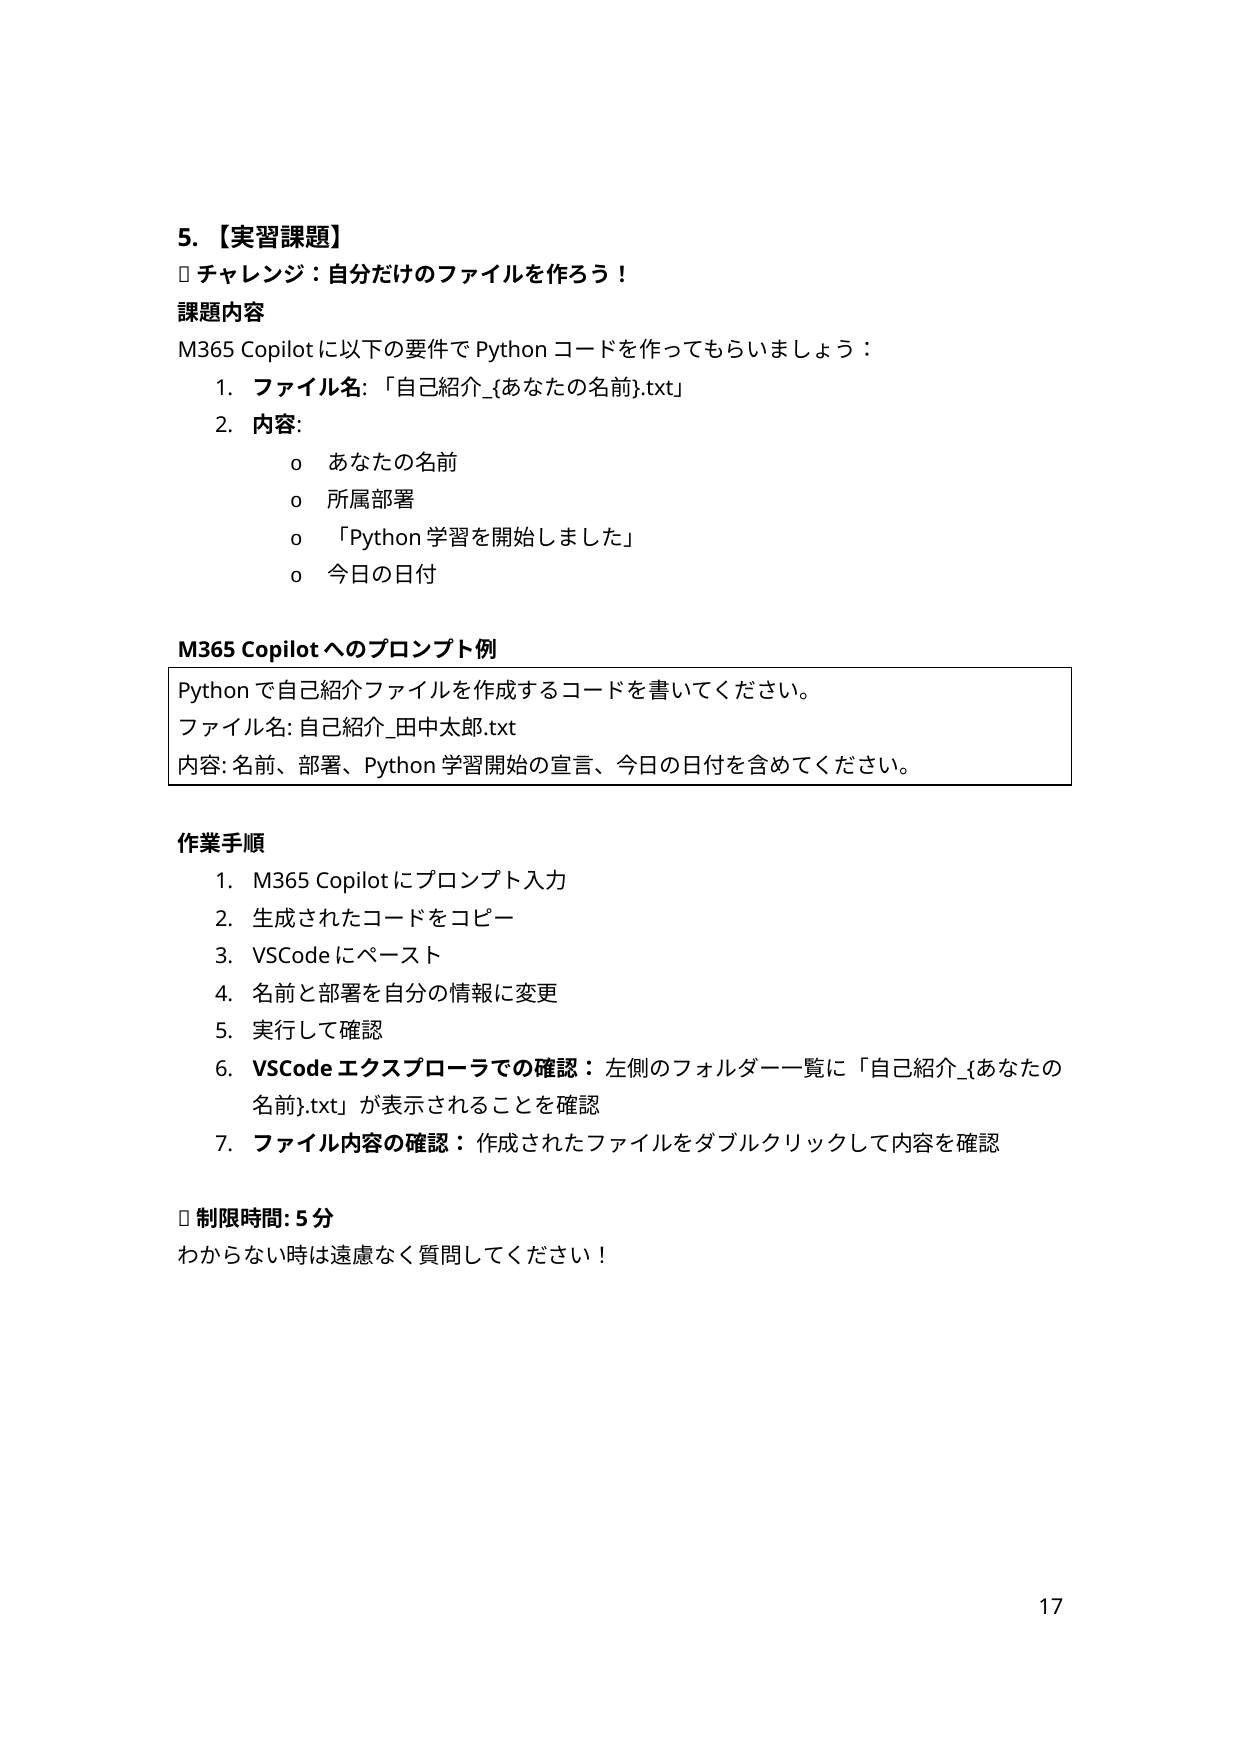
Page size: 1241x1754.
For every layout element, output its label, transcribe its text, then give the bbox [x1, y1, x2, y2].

text M365 Copilotに以下の要件でPythonコードを作ってもらいましょう： [177, 329, 1063, 367]
list VSCodeにペースト [215, 936, 1063, 973]
text ファイル名: 自己紹介_田中太郎.txt [177, 707, 1063, 742]
text 作業手順 [177, 823, 1063, 861]
list あなたの名前 [290, 442, 1063, 479]
text ⏰ 制限時間: 5分 [177, 1198, 1063, 1236]
list 生成されたコードをコピー [215, 898, 1063, 936]
list ファイル名: 「自己紹介_{あなたの名前}.txt」 [215, 367, 1063, 404]
text M365 Copilotへのプロンプト例 [177, 629, 1063, 667]
text 5. 【実習課題】 [177, 217, 1063, 254]
list 内容: [215, 404, 1063, 442]
list 実行して確認 [215, 1011, 1063, 1048]
list 「Python学習を開始しました」 [290, 517, 1063, 554]
list 所属部署 [290, 479, 1063, 517]
text わからない時は遠慮なく質問してください！ [177, 1236, 1063, 1273]
text Pythonで自己紹介ファイルを作成するコードを書いてください。 [169, 668, 1071, 707]
list ファイル内容の確認： 作成されたファイルをダブルクリックして内容を確認 [215, 1123, 1063, 1161]
list VSCodeエクスプローラでの確認： 左側のフォルダー一覧に「自己紹介_{あなたの名前}.txt」が表示されることを確認 [215, 1048, 1063, 1123]
text 🎯 チャレンジ：自分だけのファイルを作ろう！ [177, 254, 1063, 292]
text 内容: 名前、部署、Python学習開始の宣言、今日の日付を含めてください。 [169, 742, 1071, 784]
text 課題内容 [177, 292, 1063, 329]
list 今日の日付 [290, 554, 1063, 592]
list 名前と部署を自分の情報に変更 [215, 973, 1063, 1011]
list M365 Copilotにプロンプト入力 [215, 861, 1063, 898]
